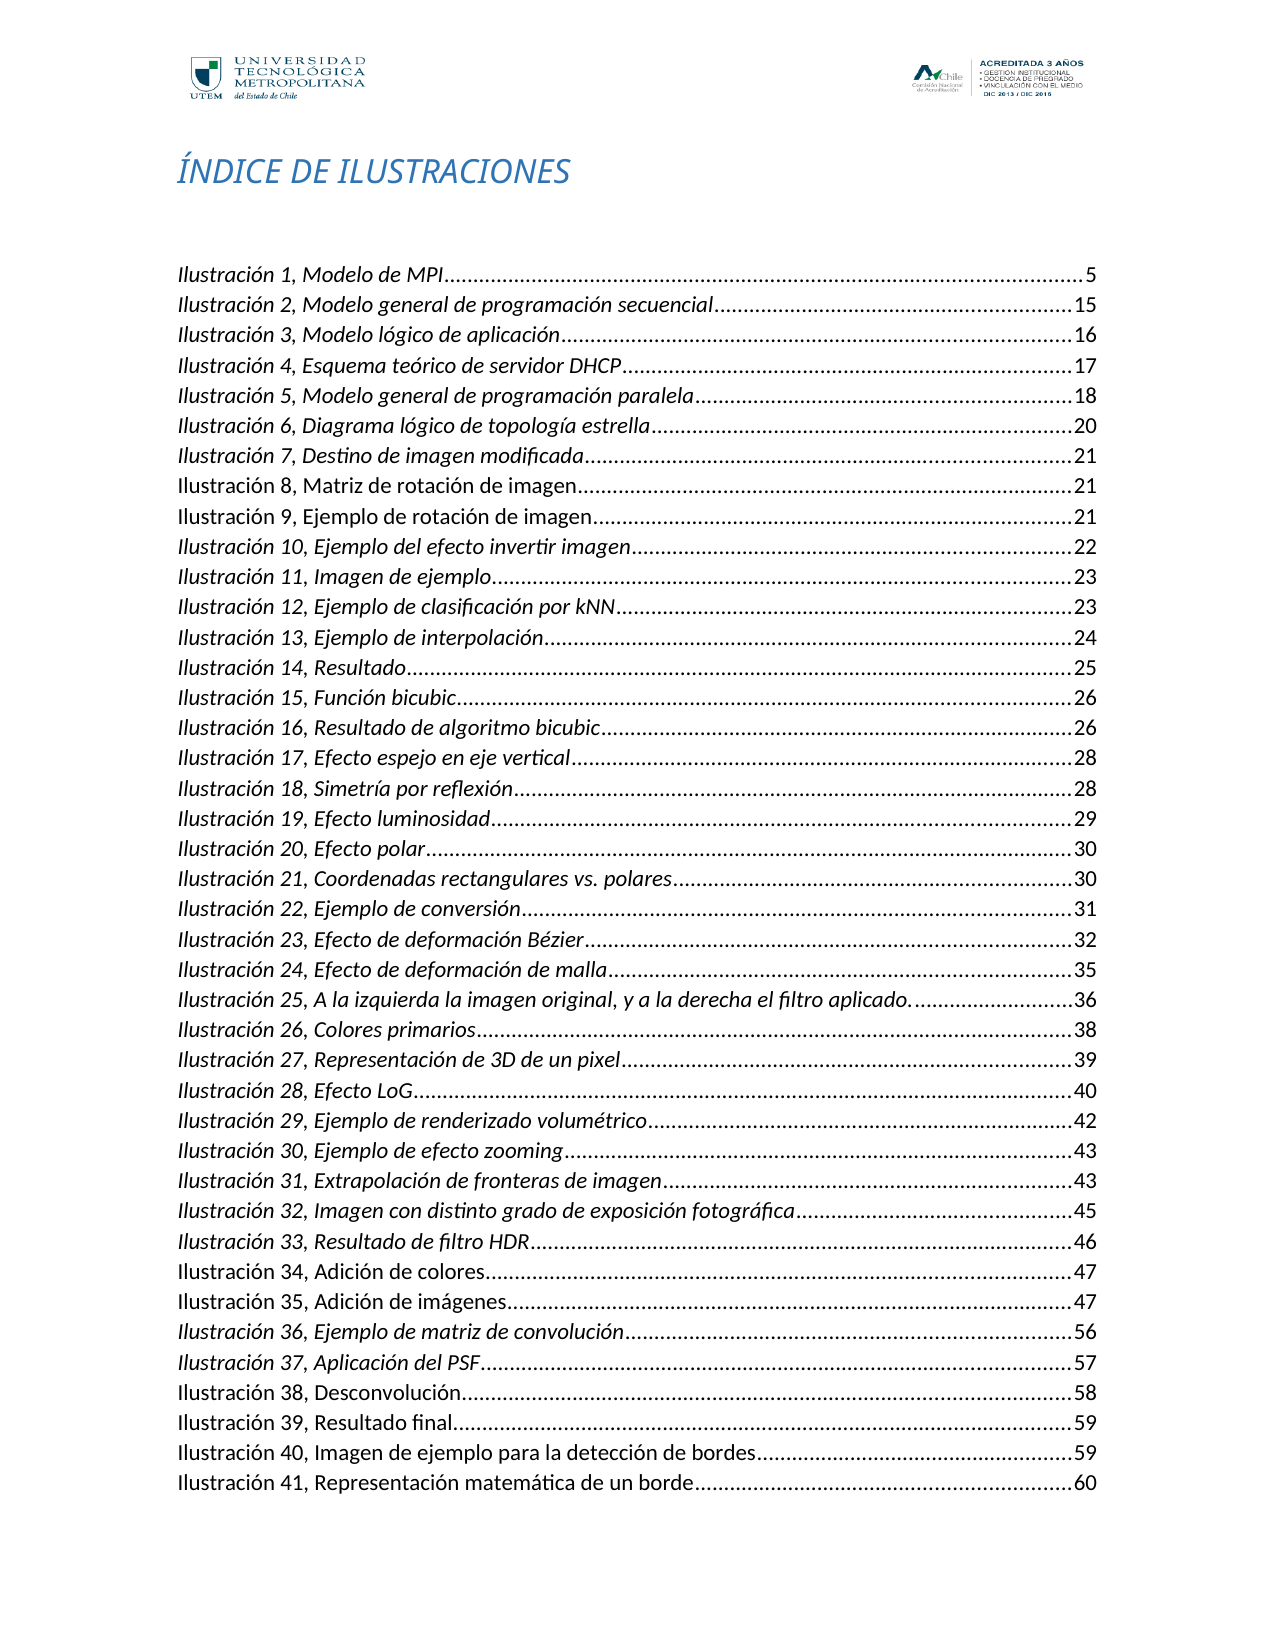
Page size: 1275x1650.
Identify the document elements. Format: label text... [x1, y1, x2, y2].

text Ilustración 15, Función bicubic 26 [177, 683, 1098, 711]
text Ilustración 8, Matriz de rotación de imagen 21 [177, 472, 1098, 499]
text Ilustración 1, Modelo de MPI 5 [177, 260, 1098, 288]
text Ilustración 32, Imagen con distinto grado de exposición fotográfica 45 [177, 1197, 1098, 1224]
text Ilustración 5, Modelo general de programación paralela 18 [177, 381, 1098, 409]
picture [177, 34, 389, 117]
text Ilustración 26, Colores primarios 38 [177, 1015, 1098, 1043]
text Ilustración 40, Imagen de ejemplo para la detección de bordes 59 [177, 1438, 1098, 1466]
text Ilustración 41, Representación matemática de un borde 60 [177, 1468, 1098, 1496]
text Ilustración 34, Adición de colores 47 [177, 1257, 1098, 1285]
text Ilustración 39, Resultado final 59 [177, 1408, 1098, 1436]
text ÍNDICE DE ILUSTRACIONES [177, 148, 1098, 193]
text Ilustración 28, Efecto LoG 40 [177, 1076, 1098, 1104]
text Ilustración 27, Representación de 3D de un pixel 39 [177, 1046, 1098, 1073]
text Ilustración 18, Simetría por reflexión 28 [177, 774, 1098, 802]
text Ilustración 3, Modelo lógico de aplicación 16 [177, 321, 1098, 348]
text Ilustración 6, Diagrama lógico de topología estrella 20 [177, 411, 1098, 439]
text Ilustración 11, Imagen de ejemplo 23 [177, 562, 1098, 590]
text Ilustración 33, Resultado de filtro HDR 46 [177, 1227, 1098, 1255]
text Ilustración 16, Resultado de algoritmo bicubic 26 [177, 713, 1098, 741]
text Ilustración 29, Ejemplo de renderizado volumétrico 42 [177, 1106, 1098, 1134]
text Ilustración 38, Desconvolución 58 [177, 1378, 1098, 1406]
text Ilustración 19, Efecto luminosidad 29 [177, 804, 1098, 832]
text Ilustración 30, Ejemplo de efecto zooming 43 [177, 1136, 1098, 1164]
text Ilustración 9, Ejemplo de rotación de imagen 21 [177, 502, 1098, 530]
text Ilustración 7, Destino de imagen modificada 21 [177, 441, 1098, 469]
text Ilustración 12, Ejemplo de clasificación por kNN 23 [177, 592, 1098, 620]
text Ilustración 4, Esquema teórico de servidor DHCP 17 [177, 351, 1098, 379]
text Ilustración 14, Resultado 25 [177, 653, 1098, 681]
picture [896, 32, 1095, 117]
text Ilustración 23, Efecto de deformación Bézier 32 [177, 925, 1098, 953]
text Ilustración 17, Efecto espejo en eje vertical 28 [177, 743, 1098, 771]
text Ilustración 37, Aplicación del PSF 57 [177, 1348, 1098, 1376]
text Ilustración 13, Ejemplo de interpolación 24 [177, 623, 1098, 651]
text Ilustración 22, Ejemplo de conversión 31 [177, 894, 1098, 922]
text Ilustración 2, Modelo general de programación secuencial 15 [177, 290, 1098, 318]
text Ilustración 36, Ejemplo de matriz de convolución 56 [177, 1317, 1098, 1345]
text Ilustración 21, Coordenadas rectangulares vs. polares 30 [177, 864, 1098, 892]
text Ilustración 31, Extrapolación de fronteras de imagen 43 [177, 1166, 1098, 1194]
text Ilustración 20, Efecto polar 30 [177, 834, 1098, 862]
text Ilustración 25, A la izquierda la imagen original, y a la derecha el filtro aplicado. 36 [177, 985, 1098, 1013]
text Ilustración 24, Efecto de deformación de malla 35 [177, 955, 1098, 983]
text Ilustración 10, Ejemplo del efecto invertir imagen 22 [177, 532, 1098, 560]
text Ilustración 35, Adición de imágenes 47 [177, 1287, 1098, 1315]
